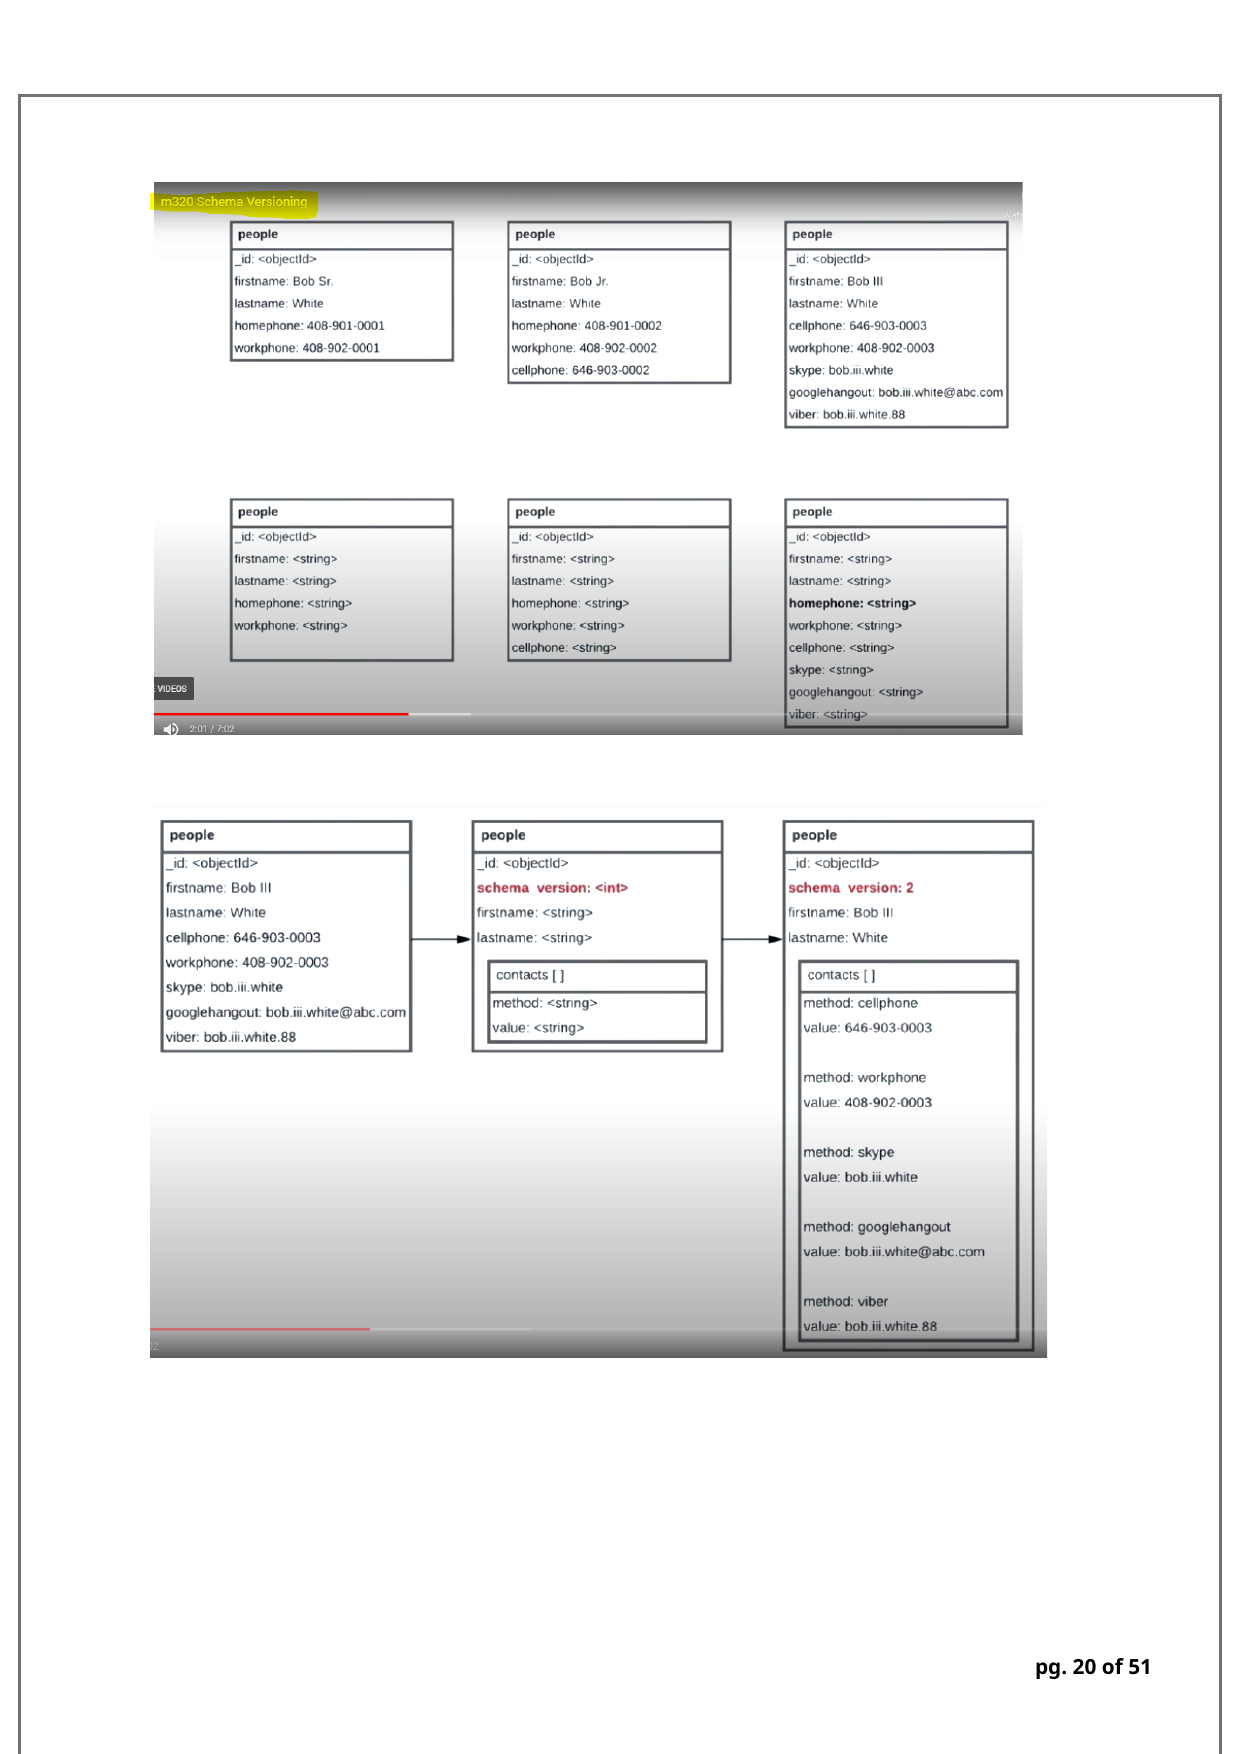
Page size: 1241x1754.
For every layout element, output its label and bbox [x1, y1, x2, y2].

picture [150, 182, 1023, 735]
picture [150, 800, 1048, 1358]
